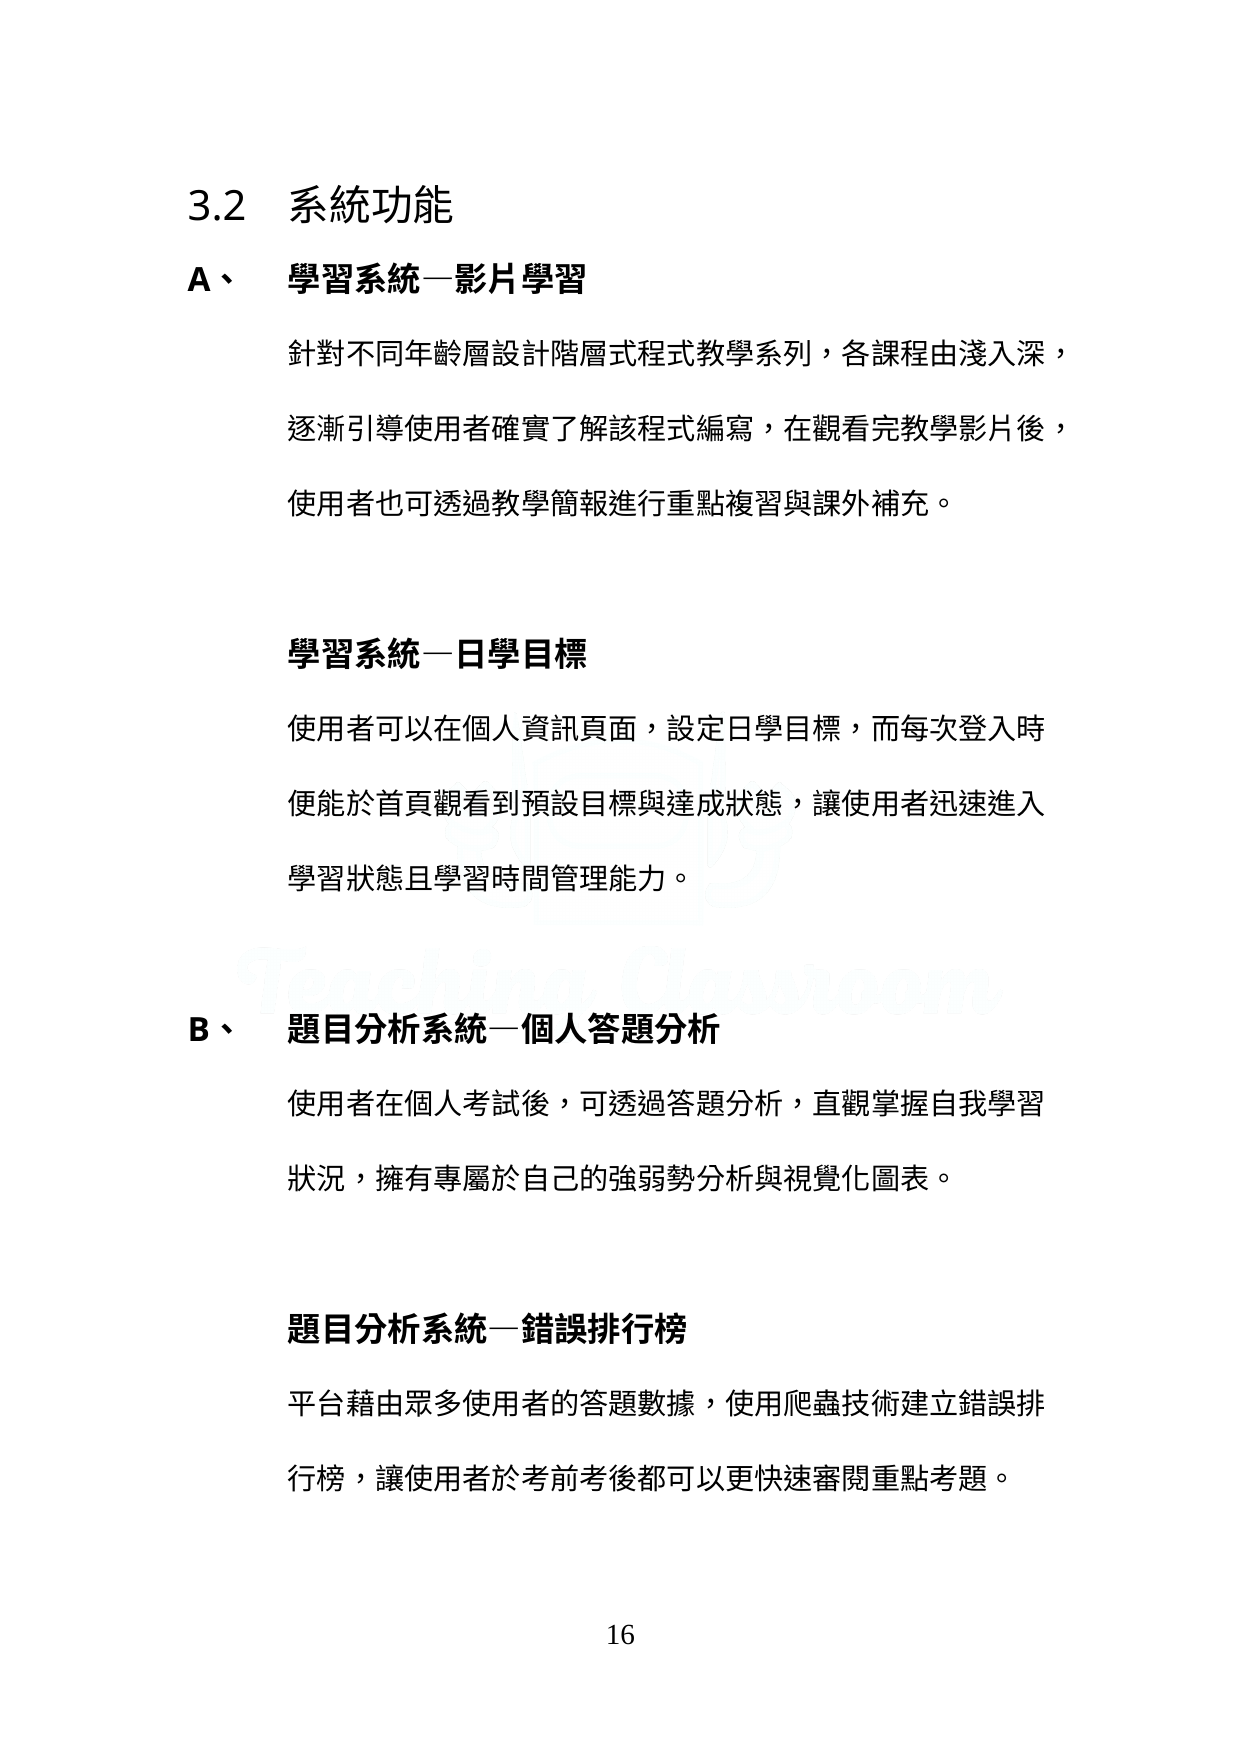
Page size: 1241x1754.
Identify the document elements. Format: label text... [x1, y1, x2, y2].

text 使用者在個人考試後，可透過答題分析，直觀掌握自我學習狀況，擁有專屬於自己的強弱勢分析與視覺化圖表。 [287, 1064, 1053, 1214]
text 針對不同年齡層設計階層式程式教學系列，各課程由淺入深，逐漸引導使用者確實了解該程式編寫，在觀看完教學影片後，使用者也可透過教學簡報進行重點複習與課外補充。 [287, 314, 1053, 539]
text 使用者可以在個人資訊頁面，設定日學目標，而每次登入時便能於首頁觀看到預設目標與達成狀態，讓使用者迅速進入學習狀態且學習時間管理能力。 [287, 689, 1053, 914]
text 3.2 系統功能 [187, 164, 1053, 239]
text 平台藉由眾多使用者的答題數據，使用爬蟲技術建立錯誤排行榜，讓使用者於考前考後都可以更快速審閱重點考題。 [287, 1364, 1053, 1514]
text 學習系統—日學目標 [237, 614, 1053, 689]
text B、 題目分析系統—個人答題分析 [187, 989, 1053, 1064]
text A、 學習系統—影片學習 [187, 239, 1053, 314]
text 題目分析系統—錯誤排行榜 [237, 1289, 1053, 1364]
